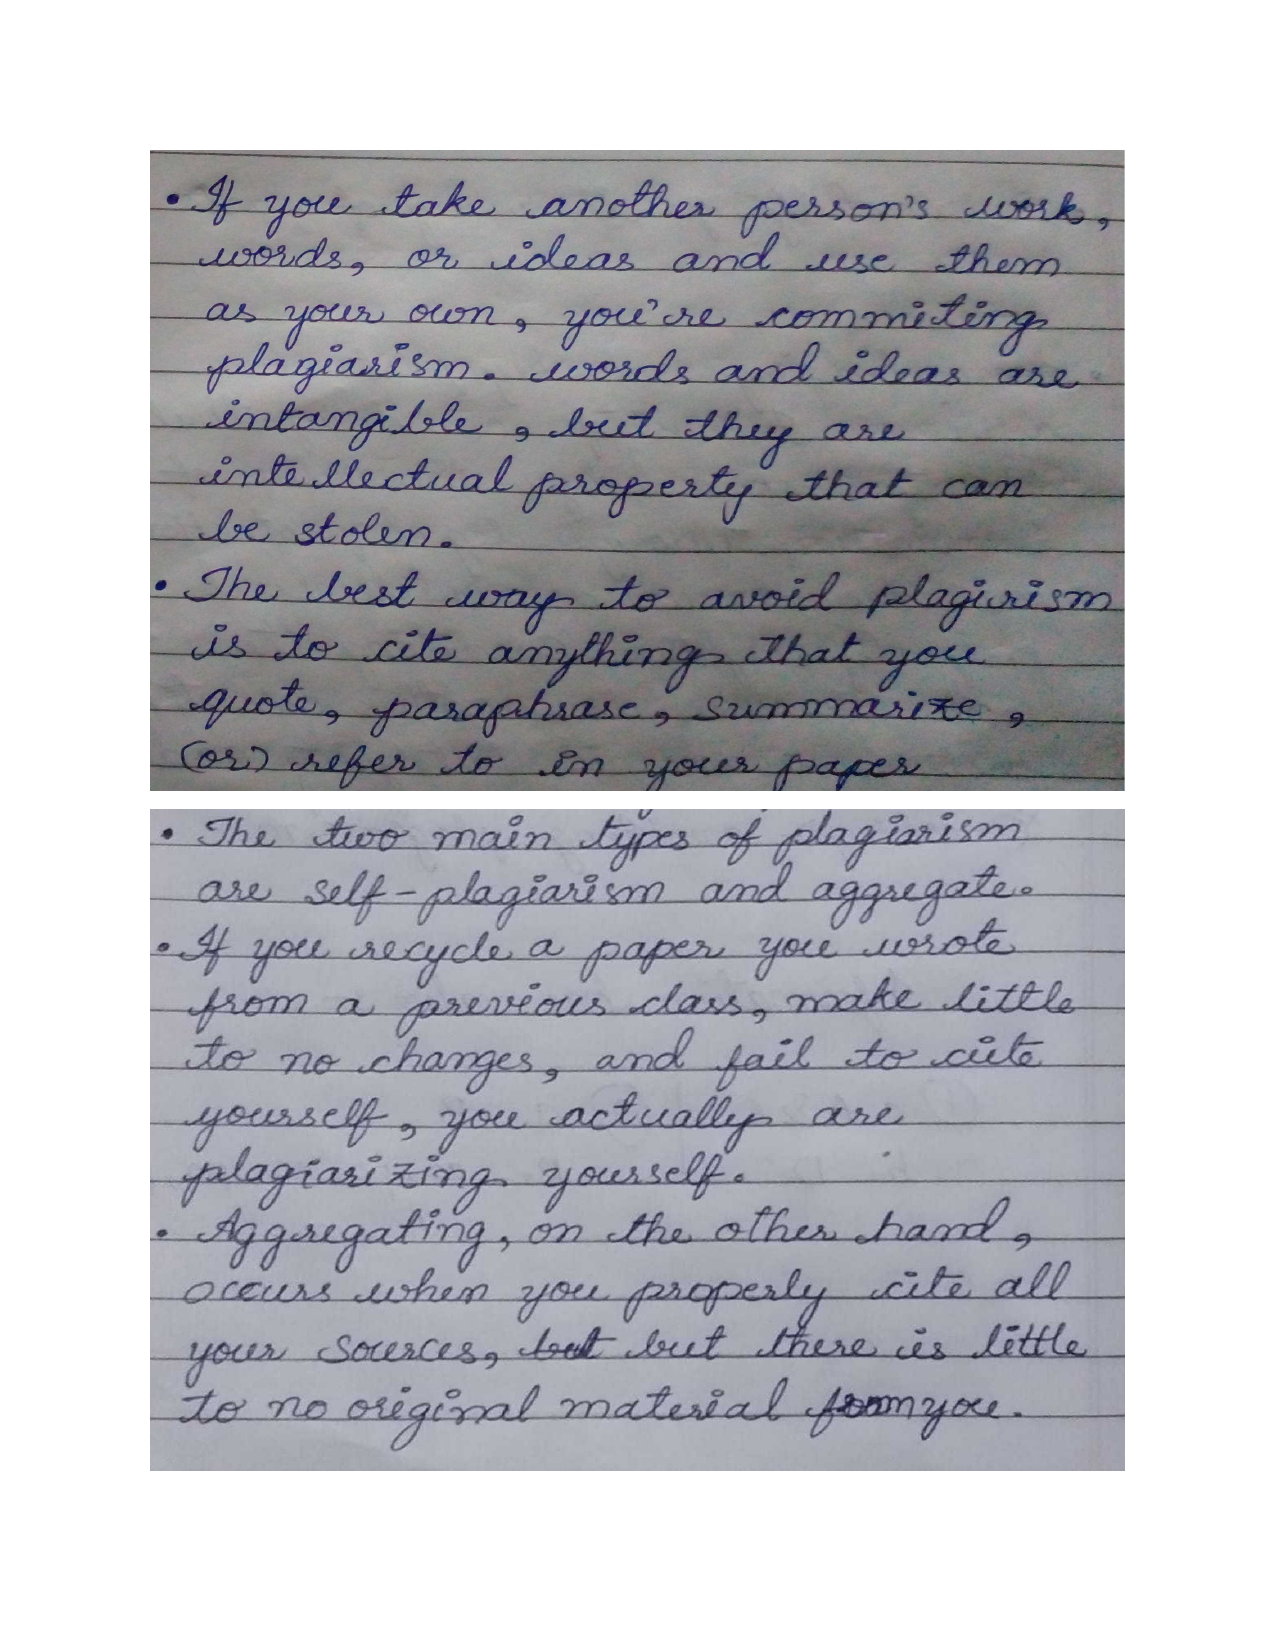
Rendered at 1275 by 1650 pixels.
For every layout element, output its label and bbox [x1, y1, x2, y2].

picture [150, 809, 1125, 1471]
picture [150, 150, 1125, 791]
